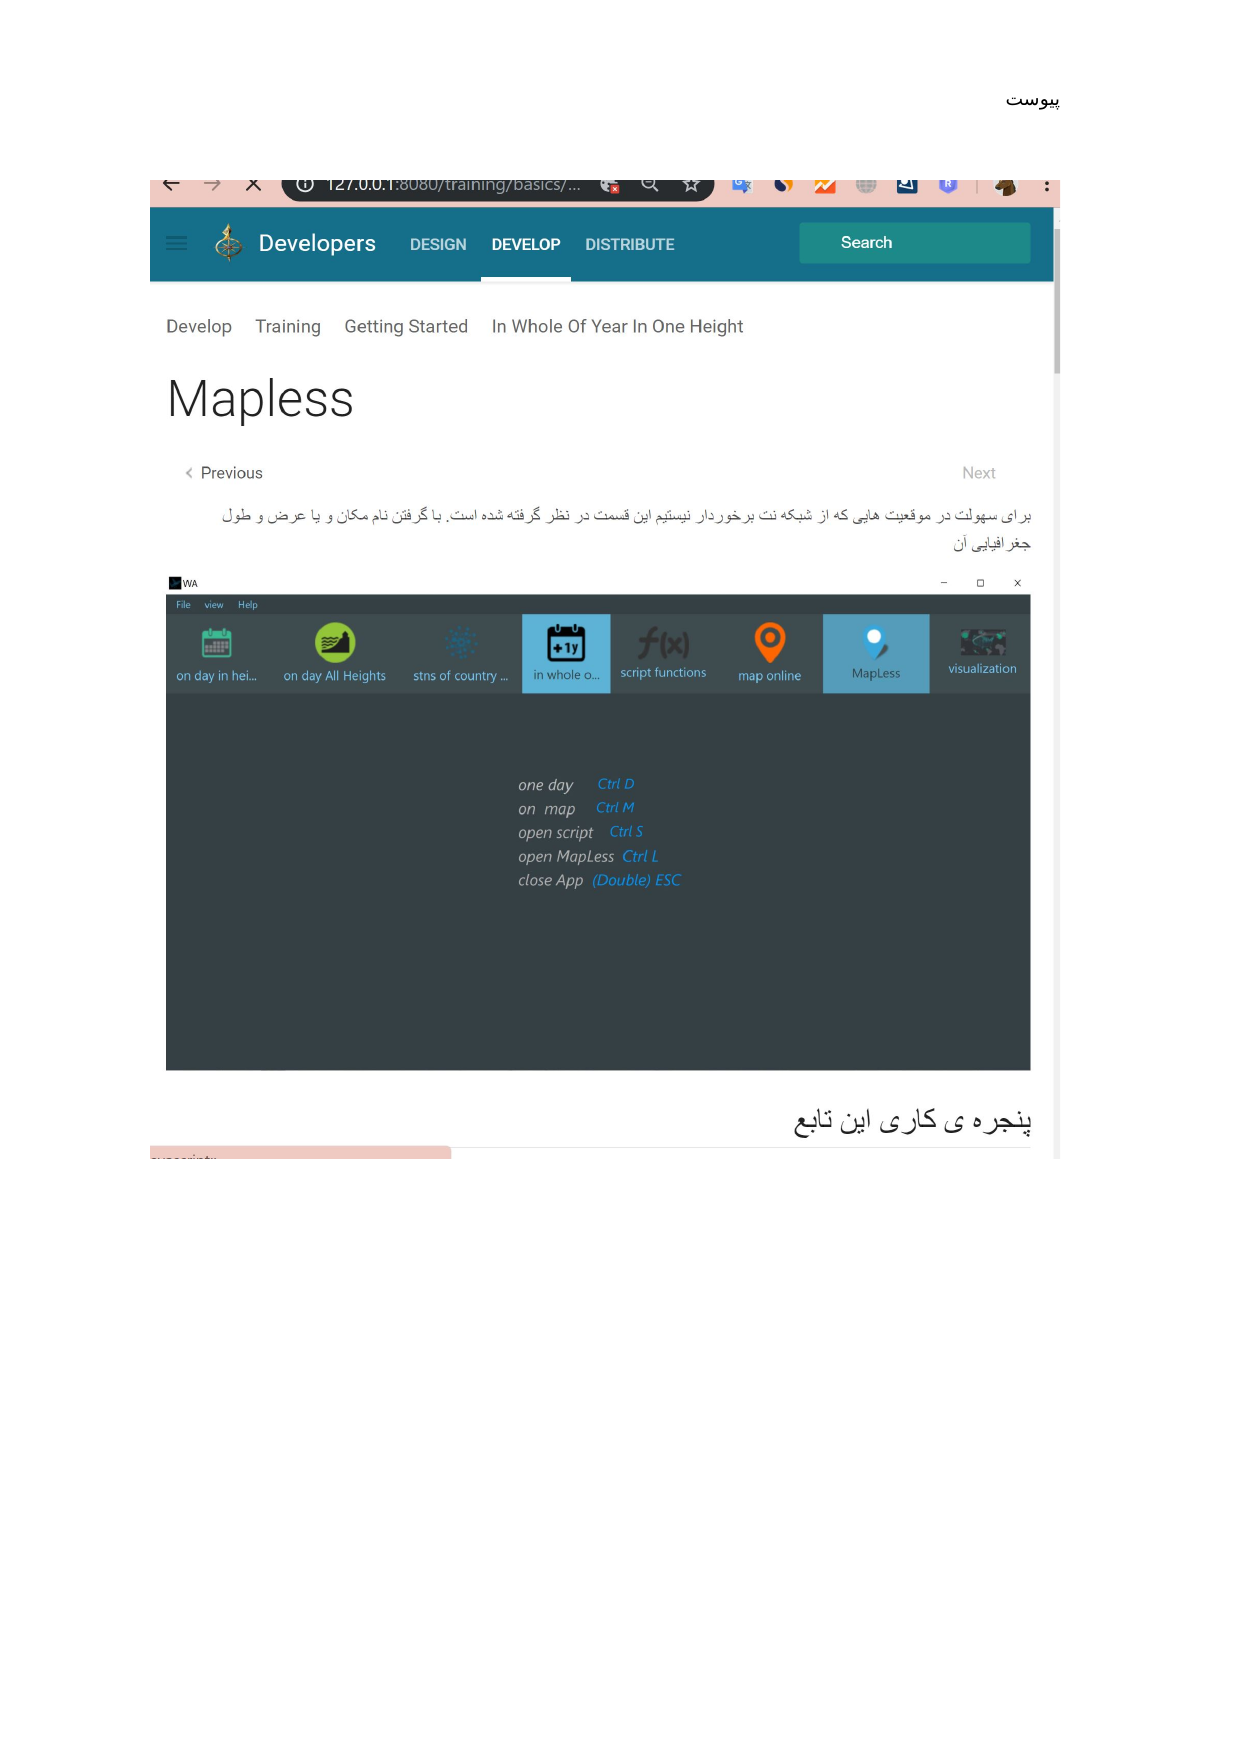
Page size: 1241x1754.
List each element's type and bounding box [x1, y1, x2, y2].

picture [150, 180, 1060, 1159]
